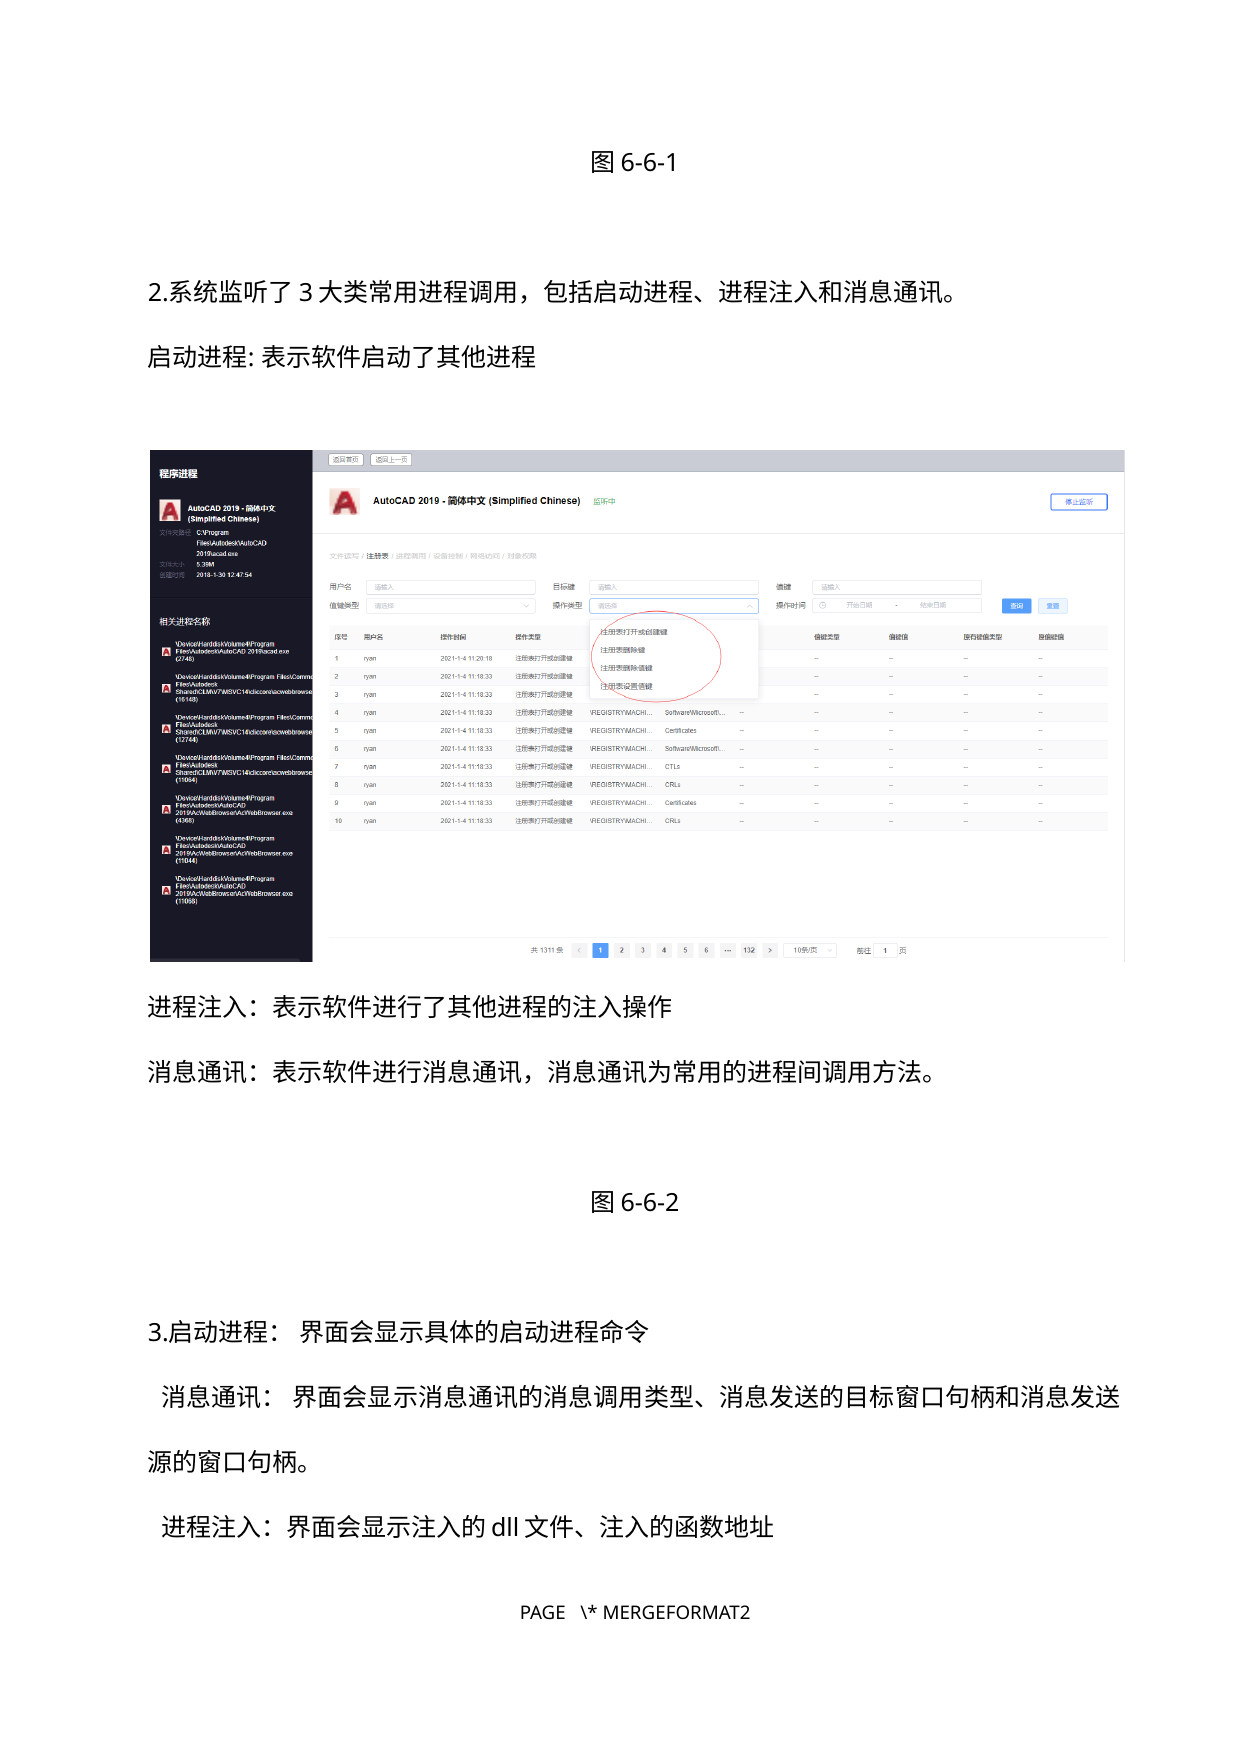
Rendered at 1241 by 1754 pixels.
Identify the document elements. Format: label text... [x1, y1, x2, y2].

text 3.启动进程： 界面会显示具体的启动进程命令 [148, 1298, 1122, 1363]
text 2.系统监听了3大类常用进程调用，包括启动进程、进程注入和消息通讯。 [148, 258, 1122, 323]
text 图6-6-1 [148, 128, 1122, 193]
text 消息通讯： 界面会显示消息通讯的消息调用类型、消息发送的目标窗口句柄和消息发送源的窗口句柄。 [148, 1363, 1122, 1493]
picture [150, 450, 1125, 962]
text 进程注入：界面会显示注入的dll文件、注入的函数地址 [148, 1493, 1122, 1558]
text 消息通讯：表示软件进行消息通讯，消息通讯为常用的进程间调用方法。 [148, 1038, 1122, 1103]
text 启动进程: 表示软件启动了其他进程 [148, 323, 1122, 388]
text 图6-6-2 [148, 1168, 1122, 1233]
